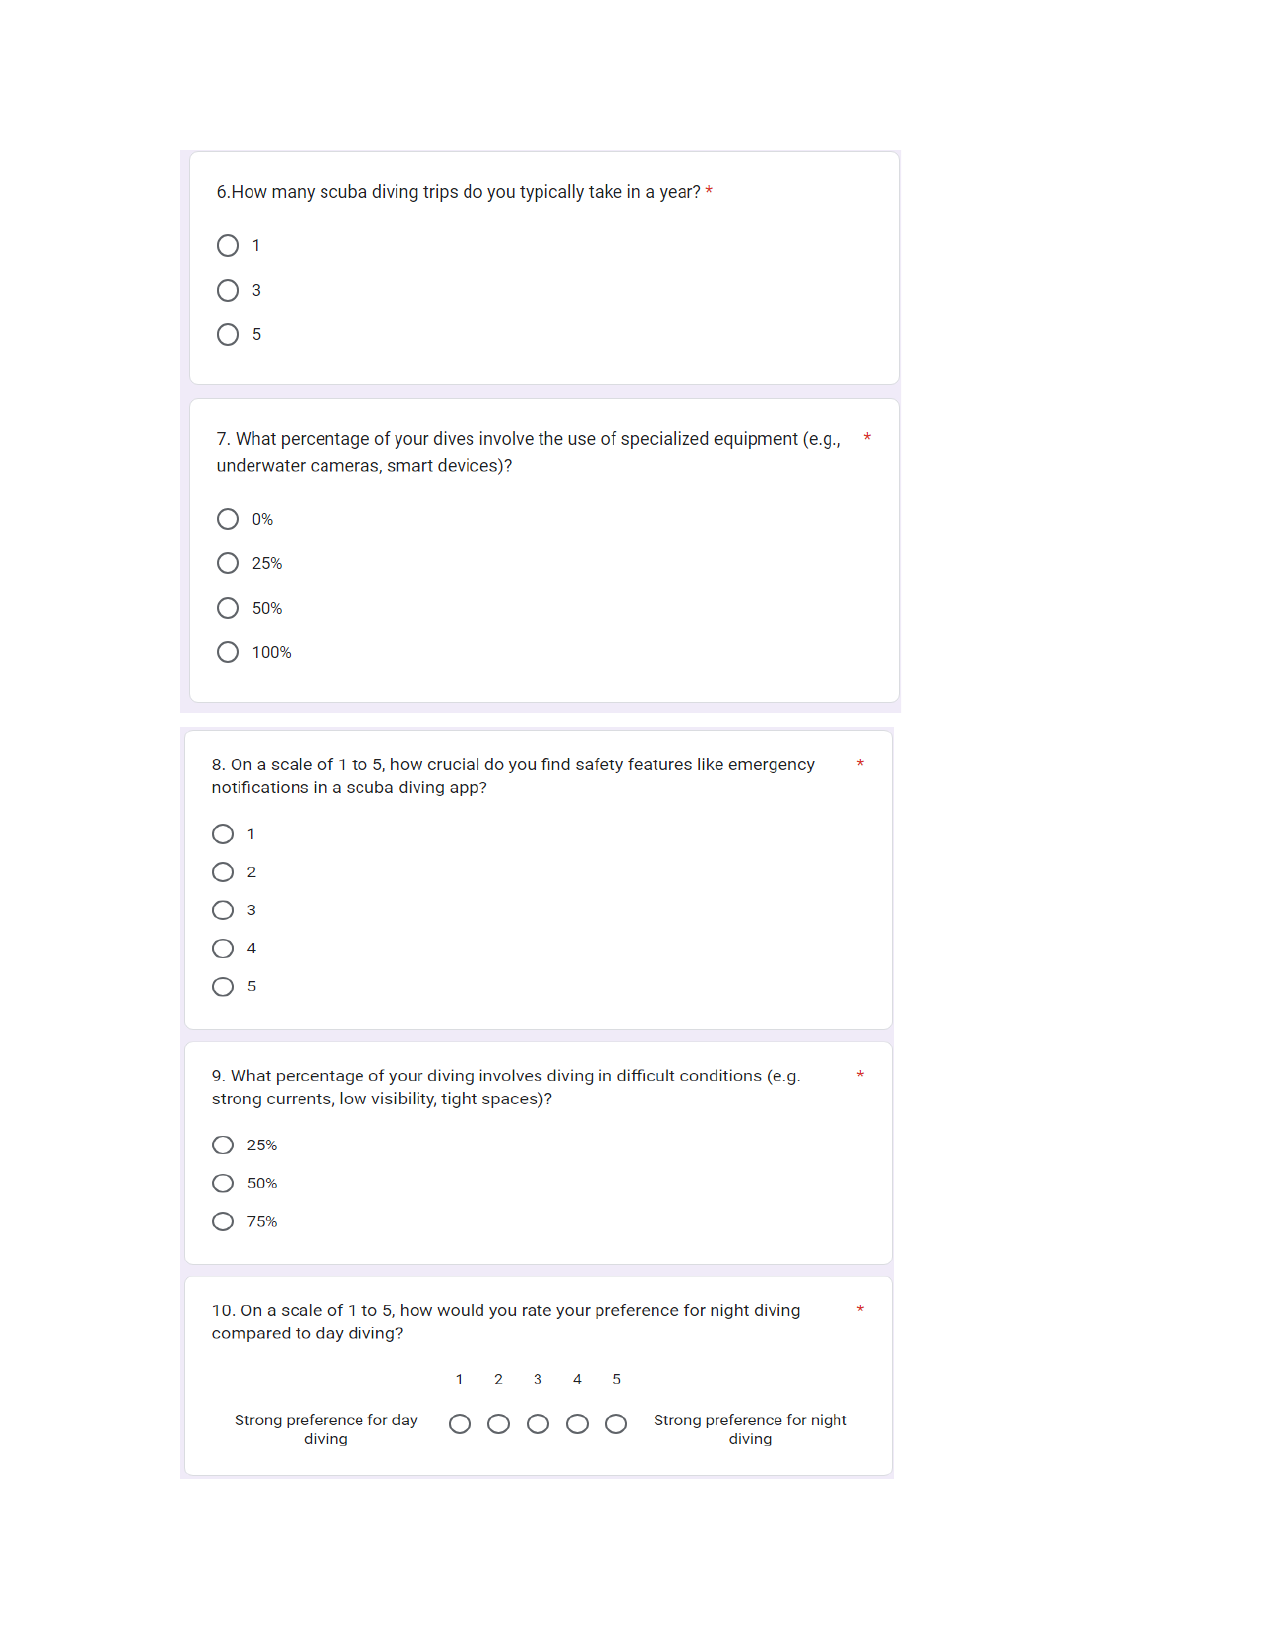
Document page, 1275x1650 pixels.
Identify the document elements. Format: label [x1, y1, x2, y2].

picture [180, 150, 902, 713]
picture [180, 727, 894, 1479]
